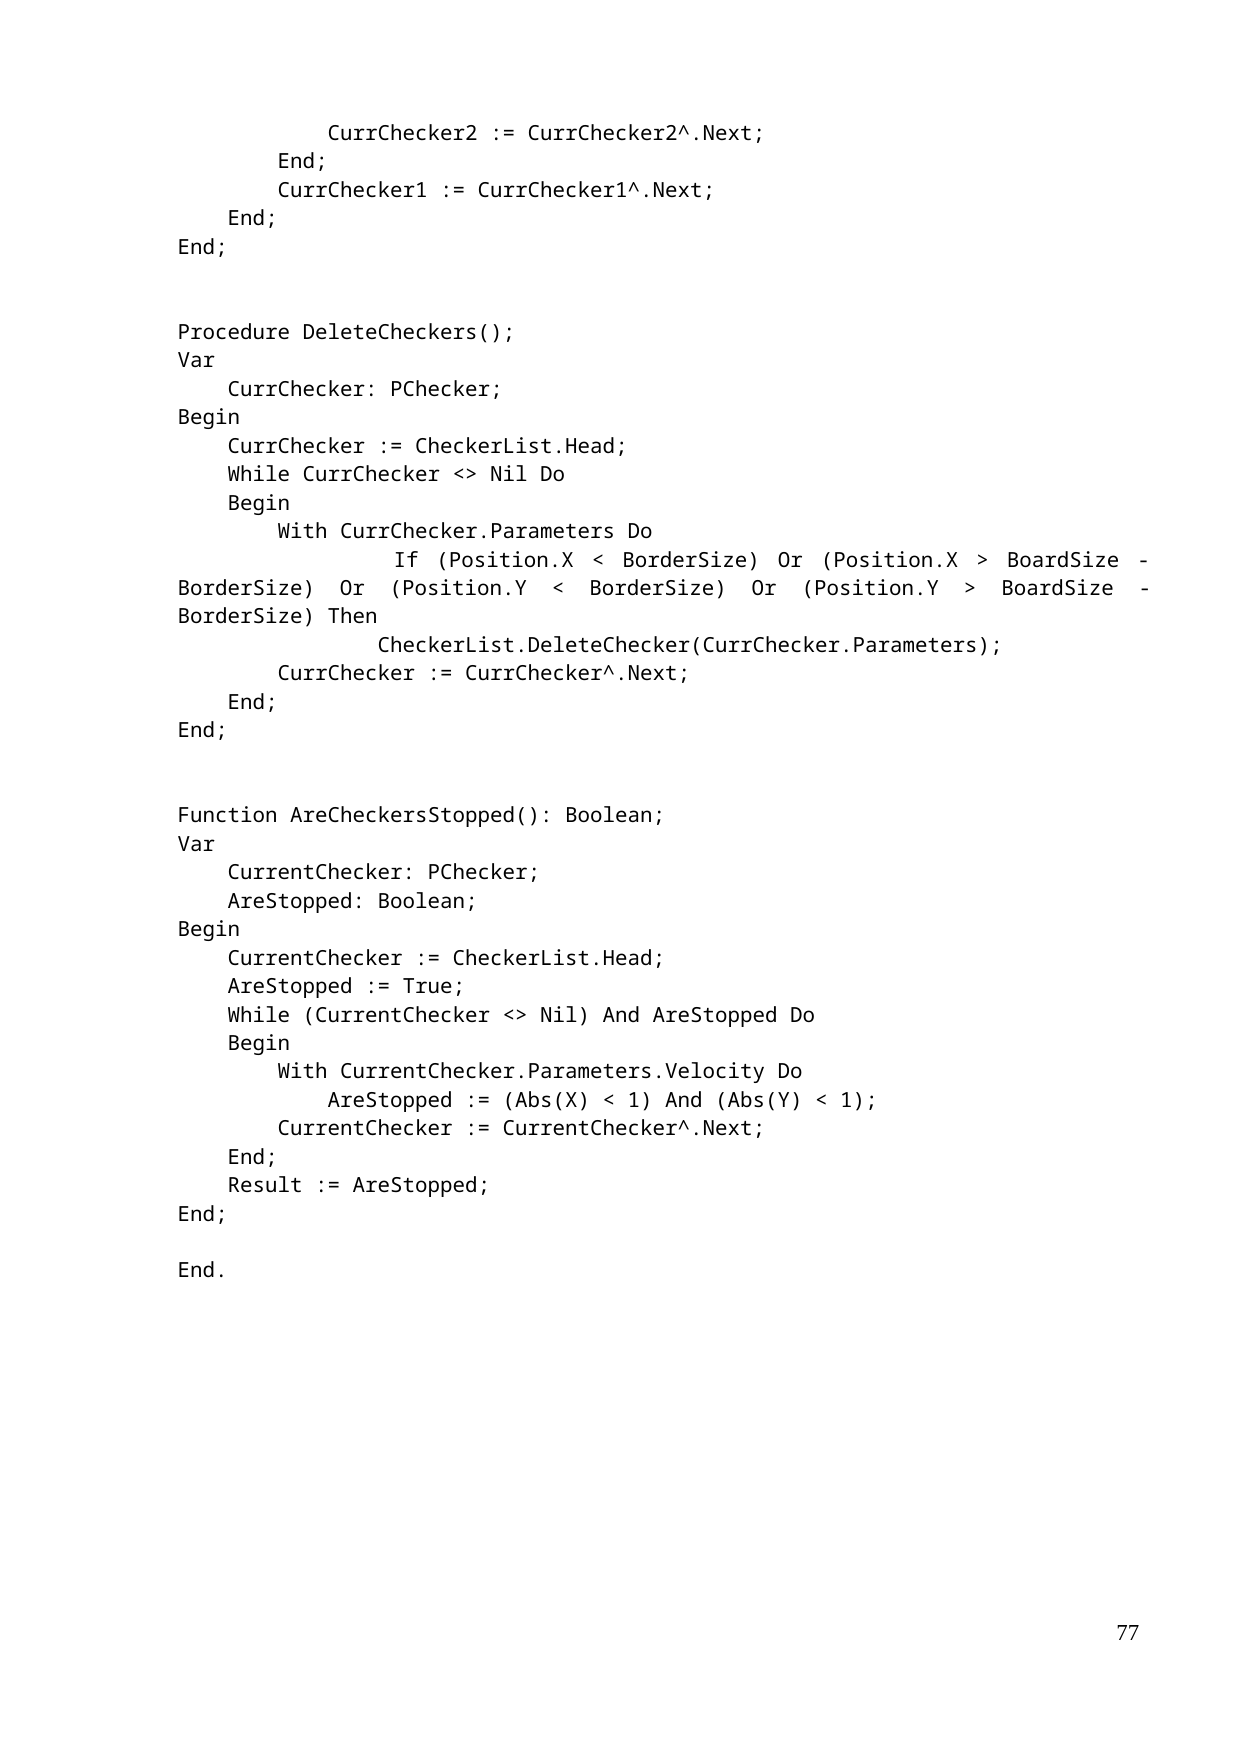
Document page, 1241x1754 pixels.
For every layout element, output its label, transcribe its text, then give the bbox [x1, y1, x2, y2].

text Procedure DeleteCheckers(); [177, 317, 1152, 346]
text End; [177, 203, 1152, 232]
text AreStopped := True; [177, 971, 1152, 1000]
text End; [177, 147, 1152, 175]
text CheckerList.DeleteChecker(CurrChecker.Parameters); [177, 630, 1152, 658]
text CurrChecker := CheckerList.Head; [177, 431, 1152, 459]
text CurrChecker: PChecker; [177, 374, 1152, 402]
text End. [177, 1256, 1152, 1284]
text Begin [177, 1028, 1152, 1057]
text While (CurrentChecker <> Nil) And AreStopped Do [177, 1000, 1152, 1028]
text AreStopped: Boolean; [177, 886, 1152, 914]
text Var [177, 829, 1152, 857]
text Begin [177, 402, 1152, 431]
text If (Position.X < BorderSize) Or (Position.X > BoardSize - BorderSize) Or (Position.Y < BorderSize) Or (Position.Y > BoardSize - BorderSize) Then [177, 545, 1152, 630]
text With CurrentChecker.Parameters.Velocity Do [177, 1057, 1152, 1085]
text With CurrChecker.Parameters Do [177, 516, 1152, 545]
text End; [177, 687, 1152, 715]
text CurrentChecker := CheckerList.Head; [177, 943, 1152, 971]
text While CurrChecker <> Nil Do [177, 459, 1152, 488]
text CurrChecker := CurrChecker^.Next; [177, 658, 1152, 687]
text CurrChecker1 := CurrChecker1^.Next; [177, 175, 1152, 203]
text End; [177, 1142, 1152, 1170]
text CurrentChecker := CurrentChecker^.Next; [177, 1113, 1152, 1142]
text End; [177, 1199, 1152, 1227]
text Result := AreStopped; [177, 1170, 1152, 1199]
text CurrentChecker: PChecker; [177, 857, 1152, 886]
text Var [177, 346, 1152, 374]
text CurrChecker2 := CurrChecker2^.Next; [177, 118, 1152, 147]
text Function AreCheckersStopped(): Boolean; [177, 801, 1152, 829]
text End; [177, 232, 1152, 260]
text AreStopped := (Abs(X) < 1) And (Abs(Y) < 1); [177, 1085, 1152, 1113]
text End; [177, 715, 1152, 744]
text Begin [177, 488, 1152, 516]
text Begin [177, 914, 1152, 943]
